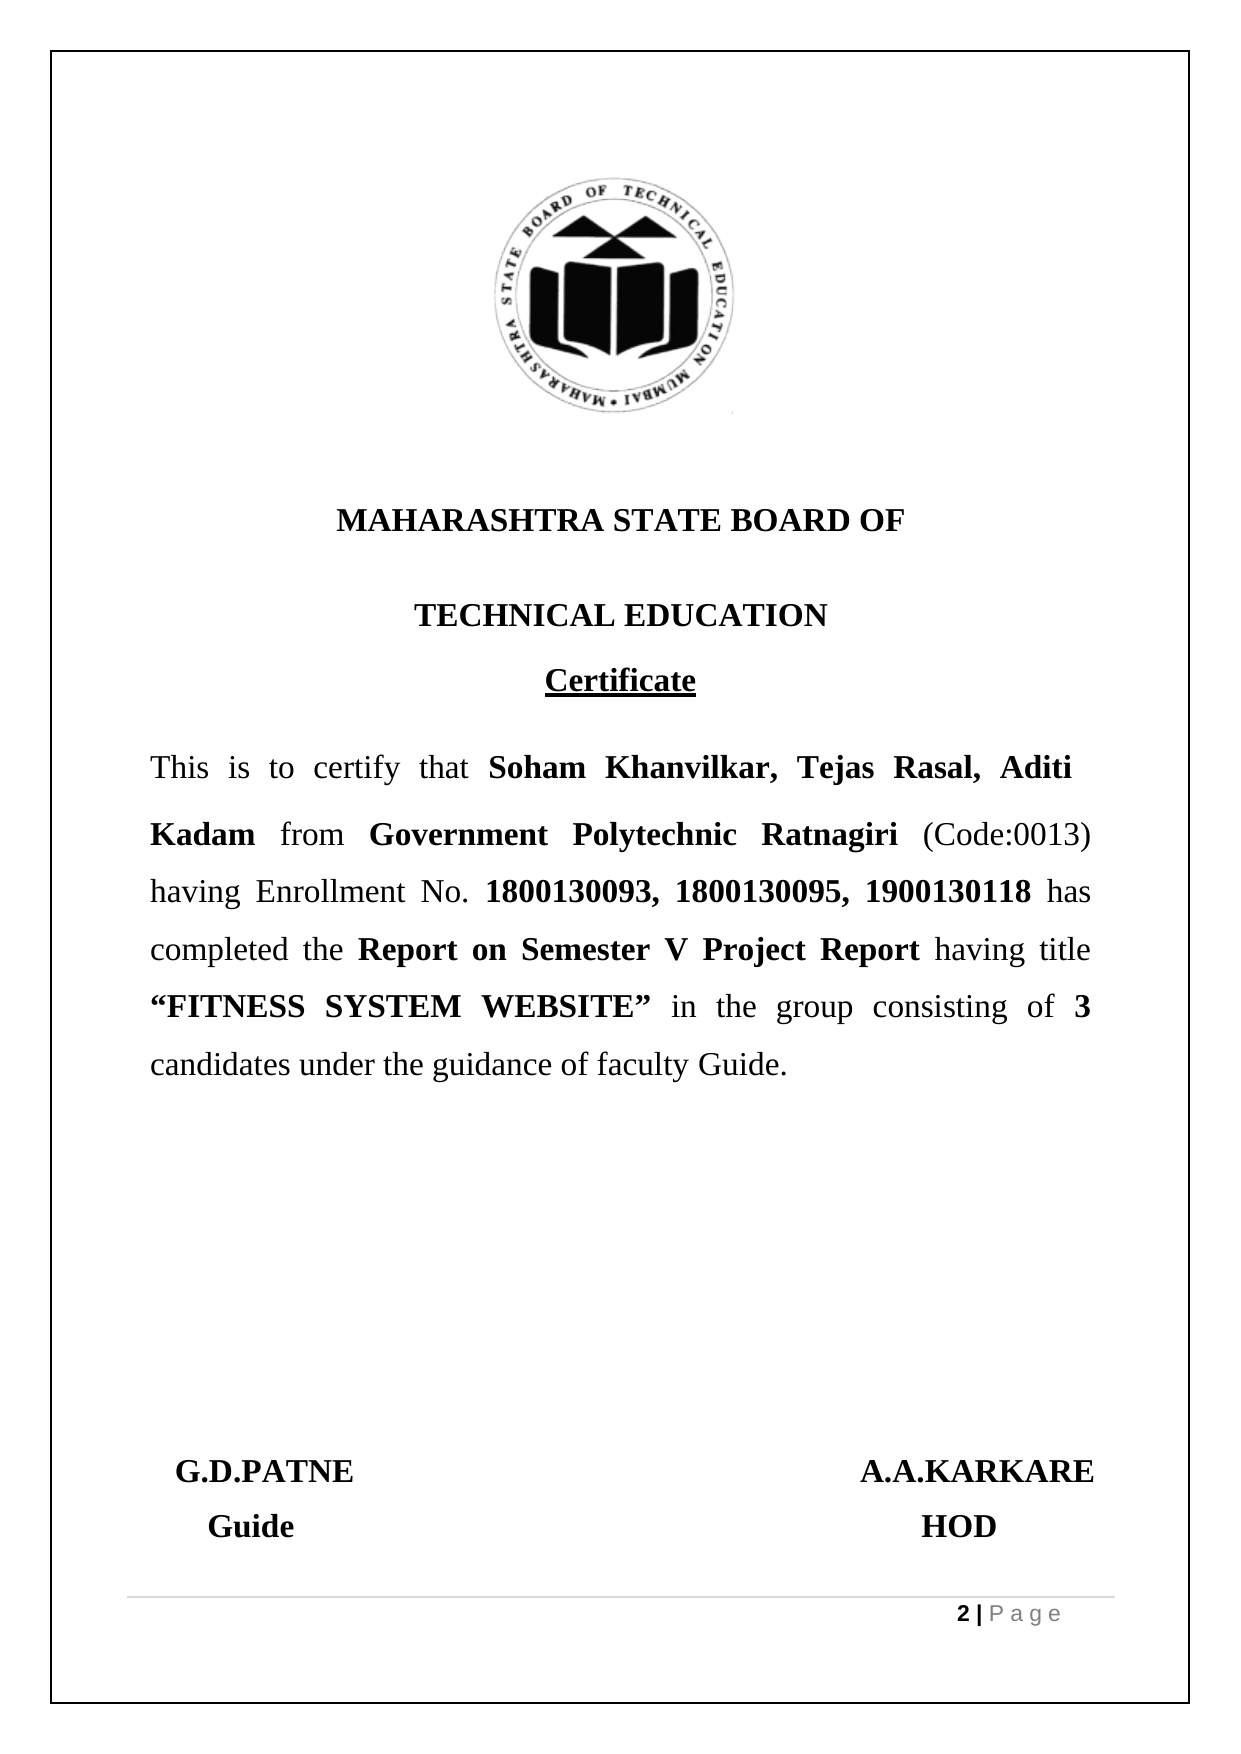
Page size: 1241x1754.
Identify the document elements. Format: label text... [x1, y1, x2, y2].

text completed the Report on Semester V Project Report having title “FITNESS SYSTEM WEBSITE” in the group consisting of 3 candidates under the guidance of faculty Guide. [150, 929, 1091, 1082]
picture [493, 177, 735, 414]
subtitle G.D.PATNE A.A.KARKARE [174, 1452, 1115, 1490]
text Guide HOD [207, 1507, 1115, 1545]
text Certificate [173, 660, 1067, 698]
text This is to certify that Soham Khanvilkar, Tejas Rasal, Aditi [150, 747, 1091, 785]
text TECHNICAL EDUCATION [326, 595, 915, 633]
text Kadam from Government Polytechnic Ratnagiri (Code:0013) having Enrollment No. 1800130093, 1800130095, 1900130118 has [150, 814, 1091, 910]
text MAHARASHTRA STATE BOARD OF [326, 500, 915, 538]
